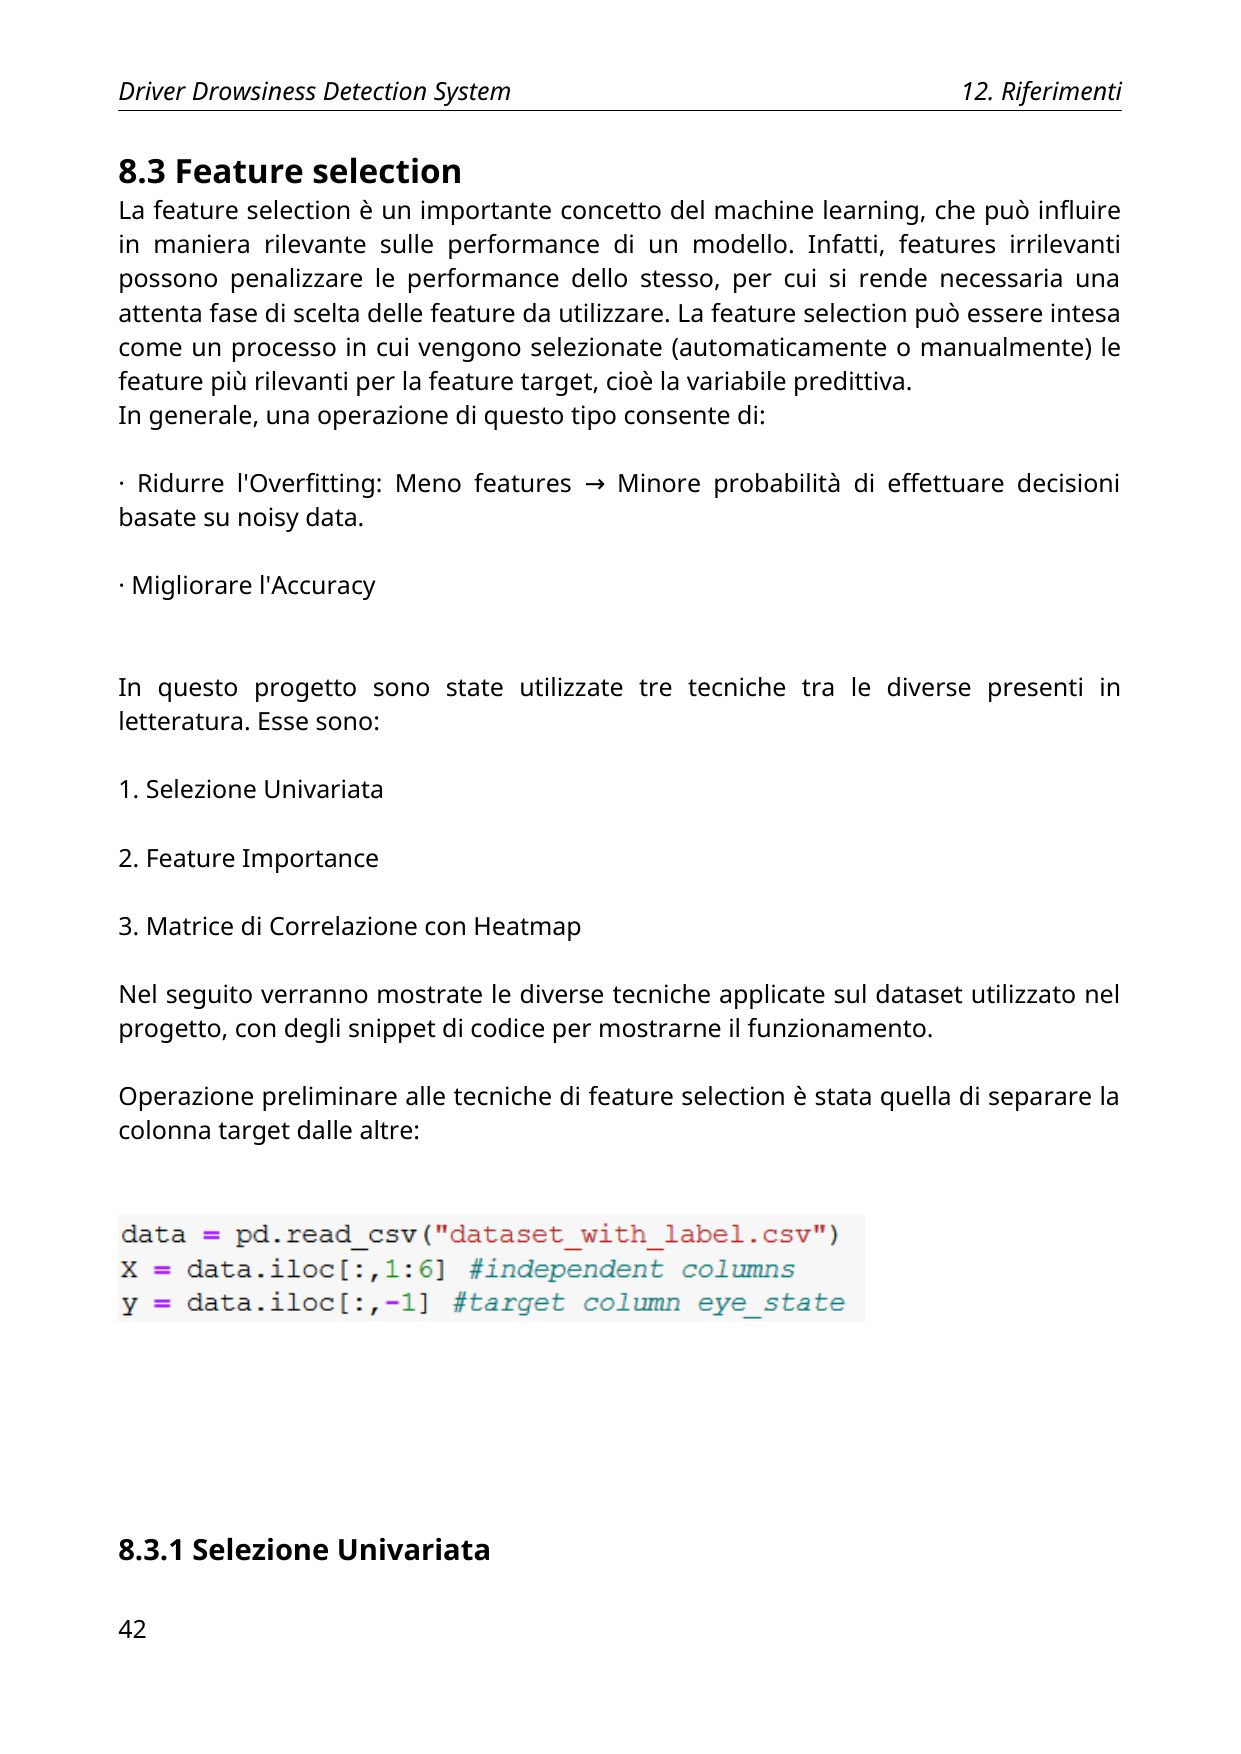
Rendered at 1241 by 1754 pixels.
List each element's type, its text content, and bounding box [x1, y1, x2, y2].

text In generale, una operazione di questo tipo consente di: [118, 397, 1122, 431]
text 3. Matrice di Correlazione con Heatmap [118, 908, 1122, 942]
text 1. Selezione Univariata [118, 772, 1122, 806]
text · Ridurre l'Overfitting: Meno features → Minore probabilità di effettuare decisioni basate su noisy data. [118, 466, 1122, 534]
picture [118, 1215, 865, 1322]
text In questo progetto sono state utilizzate tre tecniche tra le diverse presenti in letteratura. Esse sono: [118, 670, 1122, 738]
subtitle 8.3.1 Selezione Univariata [118, 1530, 1122, 1569]
text Operazione preliminare alle tecniche di feature selection è stata quella di separare la colonna target dalle altre: [118, 1079, 1122, 1147]
text La feature selection è un importante concetto del machine learning, che può influire in maniera rilevante sulle performance di un modello. Infatti, features irrilevanti possono penalizzare le performance dello stesso, per cui si rende necessaria una attenta fase di scelta delle feature da utilizzare. La feature selection può essere intesa come un processo in cui vengono selezionate (automaticamente o manualmente) le feature più rilevanti per la feature target, cioè la variabile predittiva. [118, 193, 1122, 397]
text 2. Feature Importance [118, 840, 1122, 874]
subtitle 8.3 Feature selection [118, 148, 1122, 193]
text · Migliorare l'Accuracy [118, 568, 1122, 602]
text Nel seguito verranno mostrate le diverse tecniche applicate sul dataset utilizzato nel progetto, con degli snippet di codice per mostrarne il funzionamento. [118, 976, 1122, 1044]
